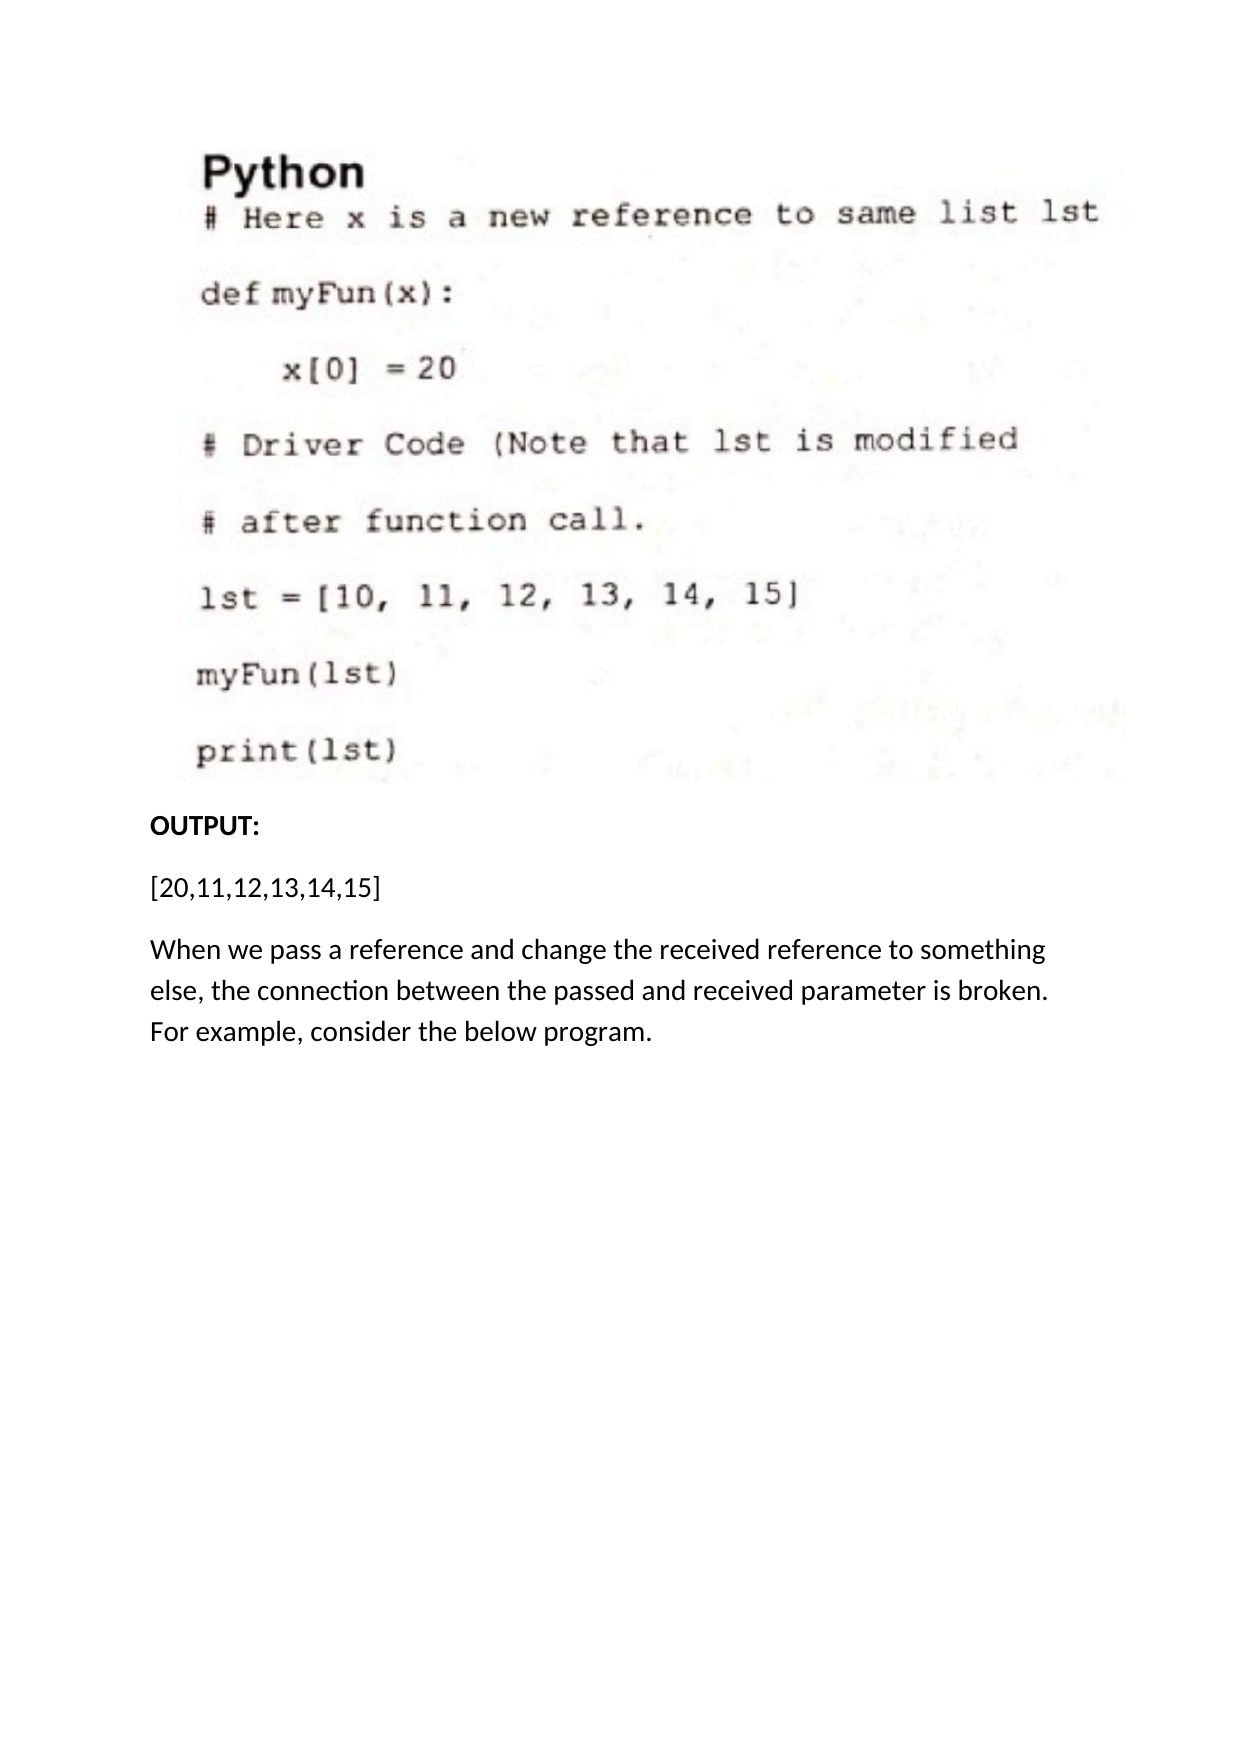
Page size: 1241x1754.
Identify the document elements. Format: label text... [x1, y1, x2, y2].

picture [150, 150, 1126, 783]
text OUTPUT: [150, 807, 1090, 843]
text [20,11,12,13,14,15] [150, 869, 1090, 905]
text When we pass a reference and change the received reference to something else, the connection between the passed and received parameter is broken. For example, consider the below program. [150, 931, 1090, 1048]
